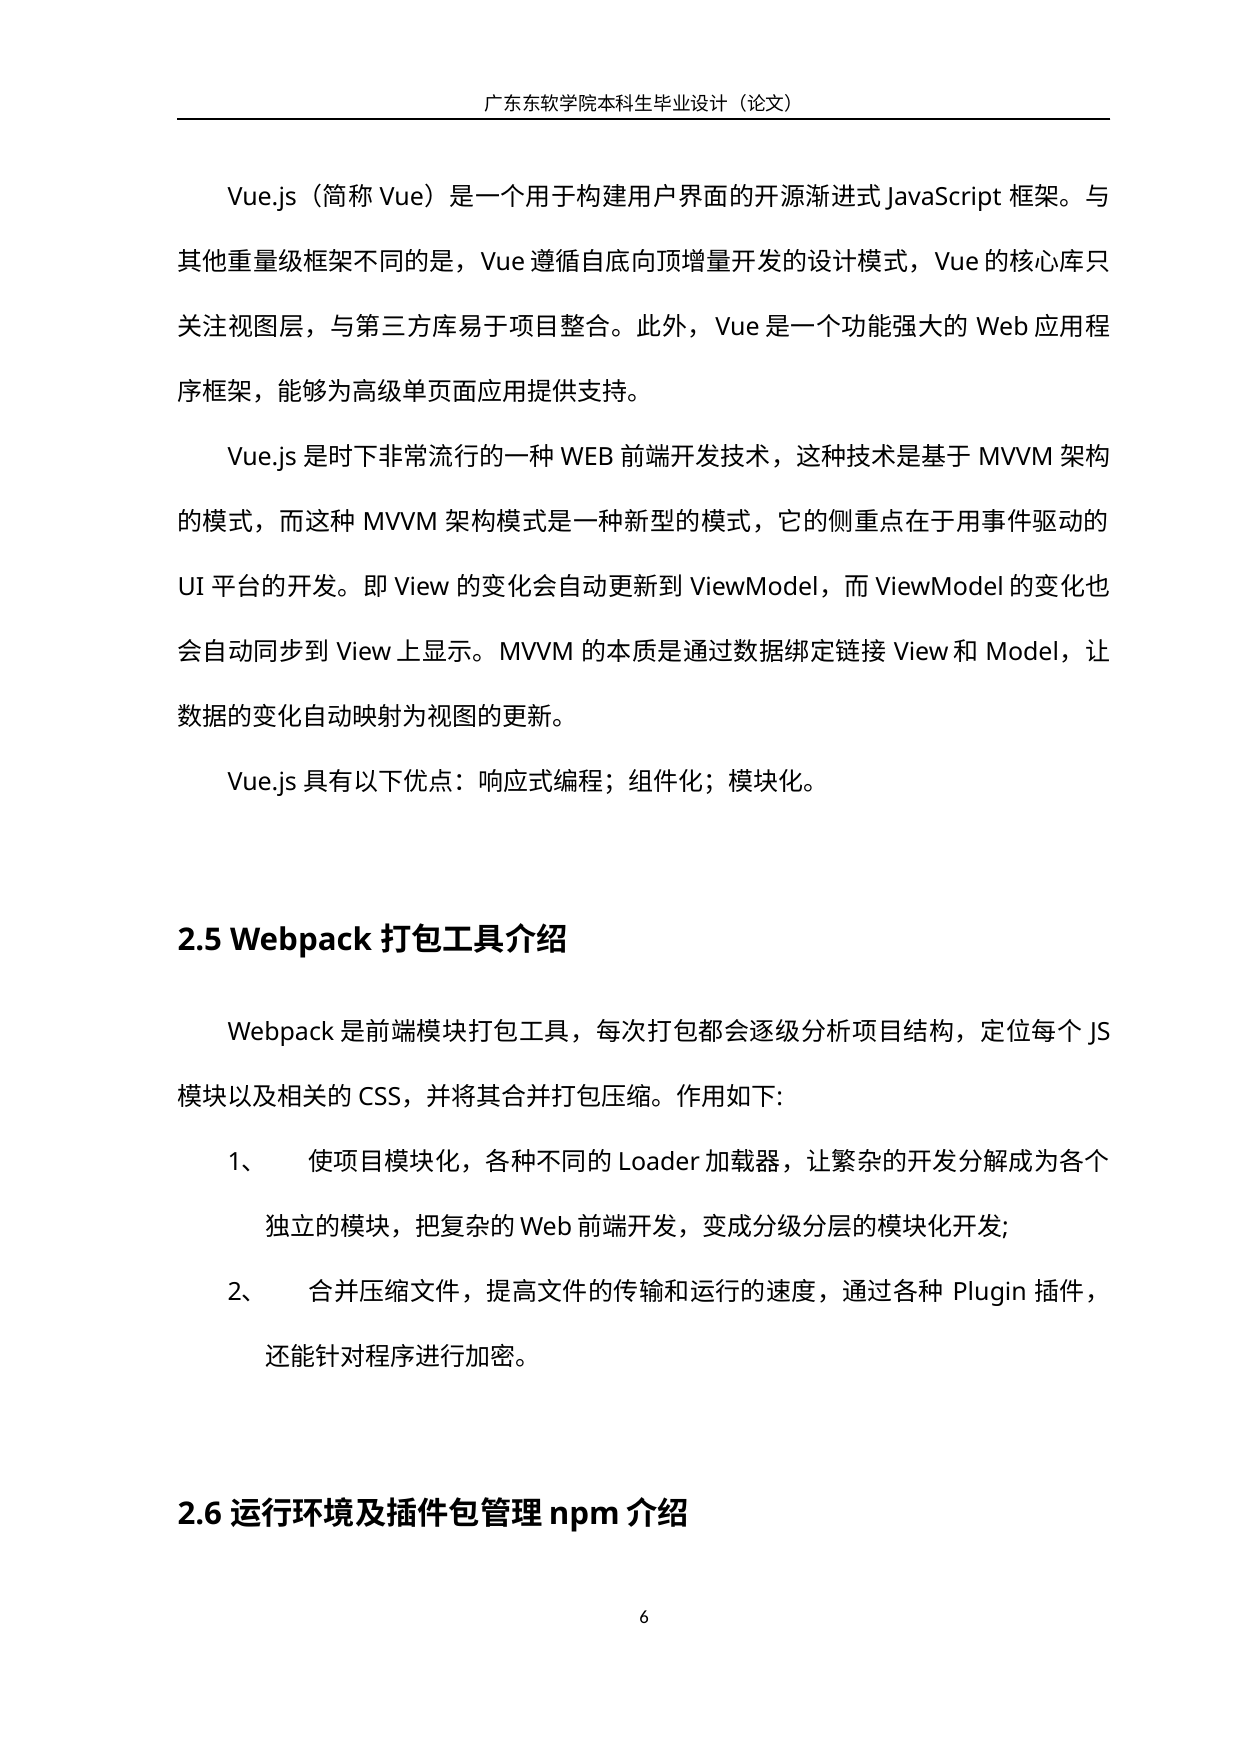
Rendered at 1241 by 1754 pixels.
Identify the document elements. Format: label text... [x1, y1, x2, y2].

list 合并压缩文件，提高文件的传输和运行的速度，通过各种 Plugin 插件，还能针对程序进行加密。 [227, 1257, 1110, 1387]
text Vue.js 具有以下优点：响应式编程；组件化；模块化。 [177, 747, 1110, 812]
text Vue.js（简称 Vue）是一个用于构建用户界面的开源渐进式JavaScript 框架。与其他重量级框架不同的是，Vue遵循自底向顶增量开发的设计模式，Vue的核心库只关注视图层，与第三方库易于项目整合。此外，Vue是一个功能强大的 Web应用程序框架，能够为高级单页面应用提供支持。 [177, 162, 1110, 422]
text Vue.js 是时下非常流行的一种 WEB 前端开发技术，这种技术是基于 MVVM 架构的模式，而这种 MVVM 架构模式是一种新型的模式，它的侧重点在于用事件驱动的 UI 平台的开发。即 View 的变化会自动更新到 ViewModel，而 ViewModel的变化也会自动同步到 View上显示。MVVM 的本质是通过数据绑定链接 View和 Model，让数据的变化自动映射为视图的更新。 [177, 422, 1110, 747]
text Webpack是前端模块打包工具，每次打包都会逐级分析项目结构，定位每个 JS 模块以及相关的 CSS，并将其合并打包压缩。作用如下: [177, 997, 1110, 1127]
title 2.6 运行环境及插件包管理npm介绍 [177, 1479, 1110, 1544]
title 2.5 Webpack 打包工具介绍 [177, 904, 1110, 969]
list 使项目模块化，各种不同的Loader加载器，让繁杂的开发分解成为各个独立的模块，把复杂的Web前端开发，变成分级分层的模块化开发; [227, 1127, 1110, 1257]
